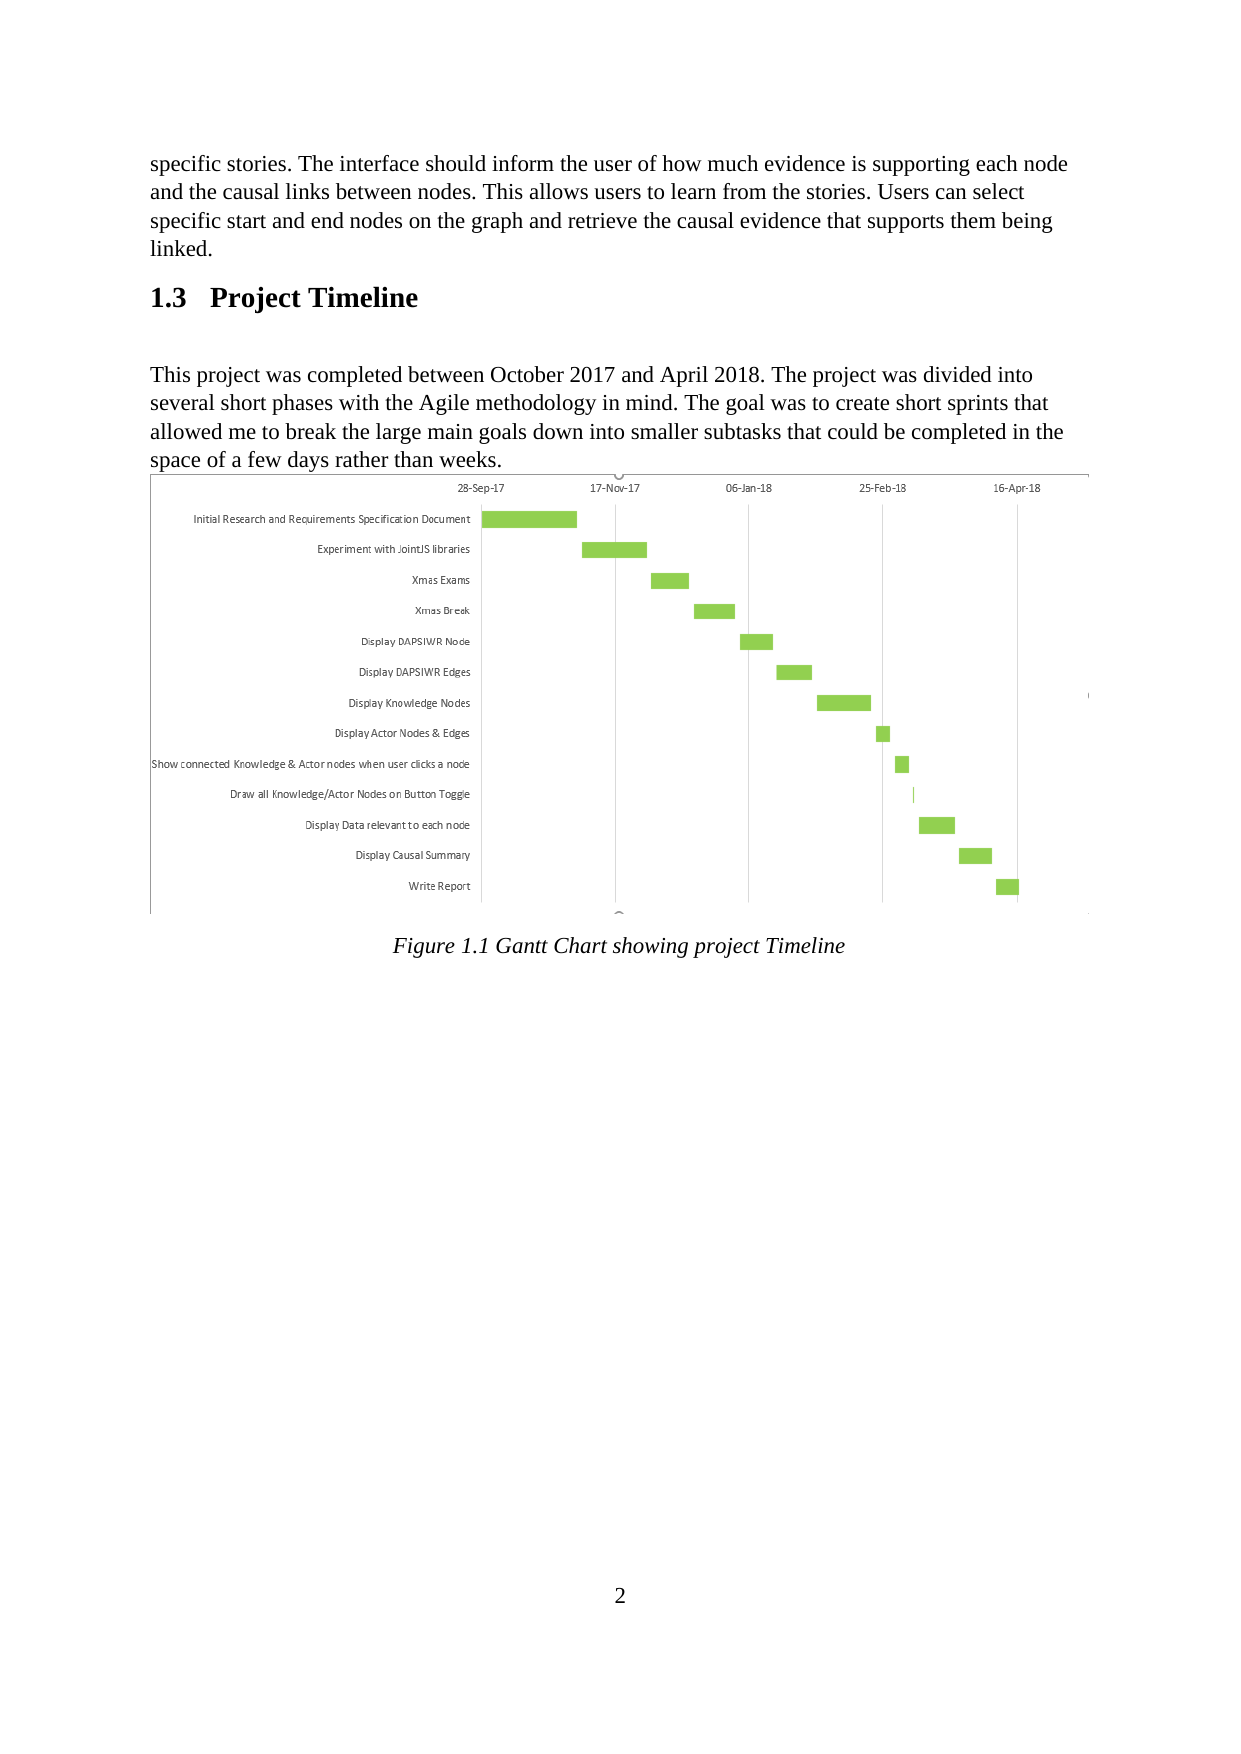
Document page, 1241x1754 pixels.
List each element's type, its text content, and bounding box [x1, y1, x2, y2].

picture [150, 474, 1089, 914]
subtitle Project Timeline [150, 280, 1090, 314]
text Figure 1.1 Gantt Chart showing project Timeline [150, 933, 1090, 959]
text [150, 150, 1090, 262]
